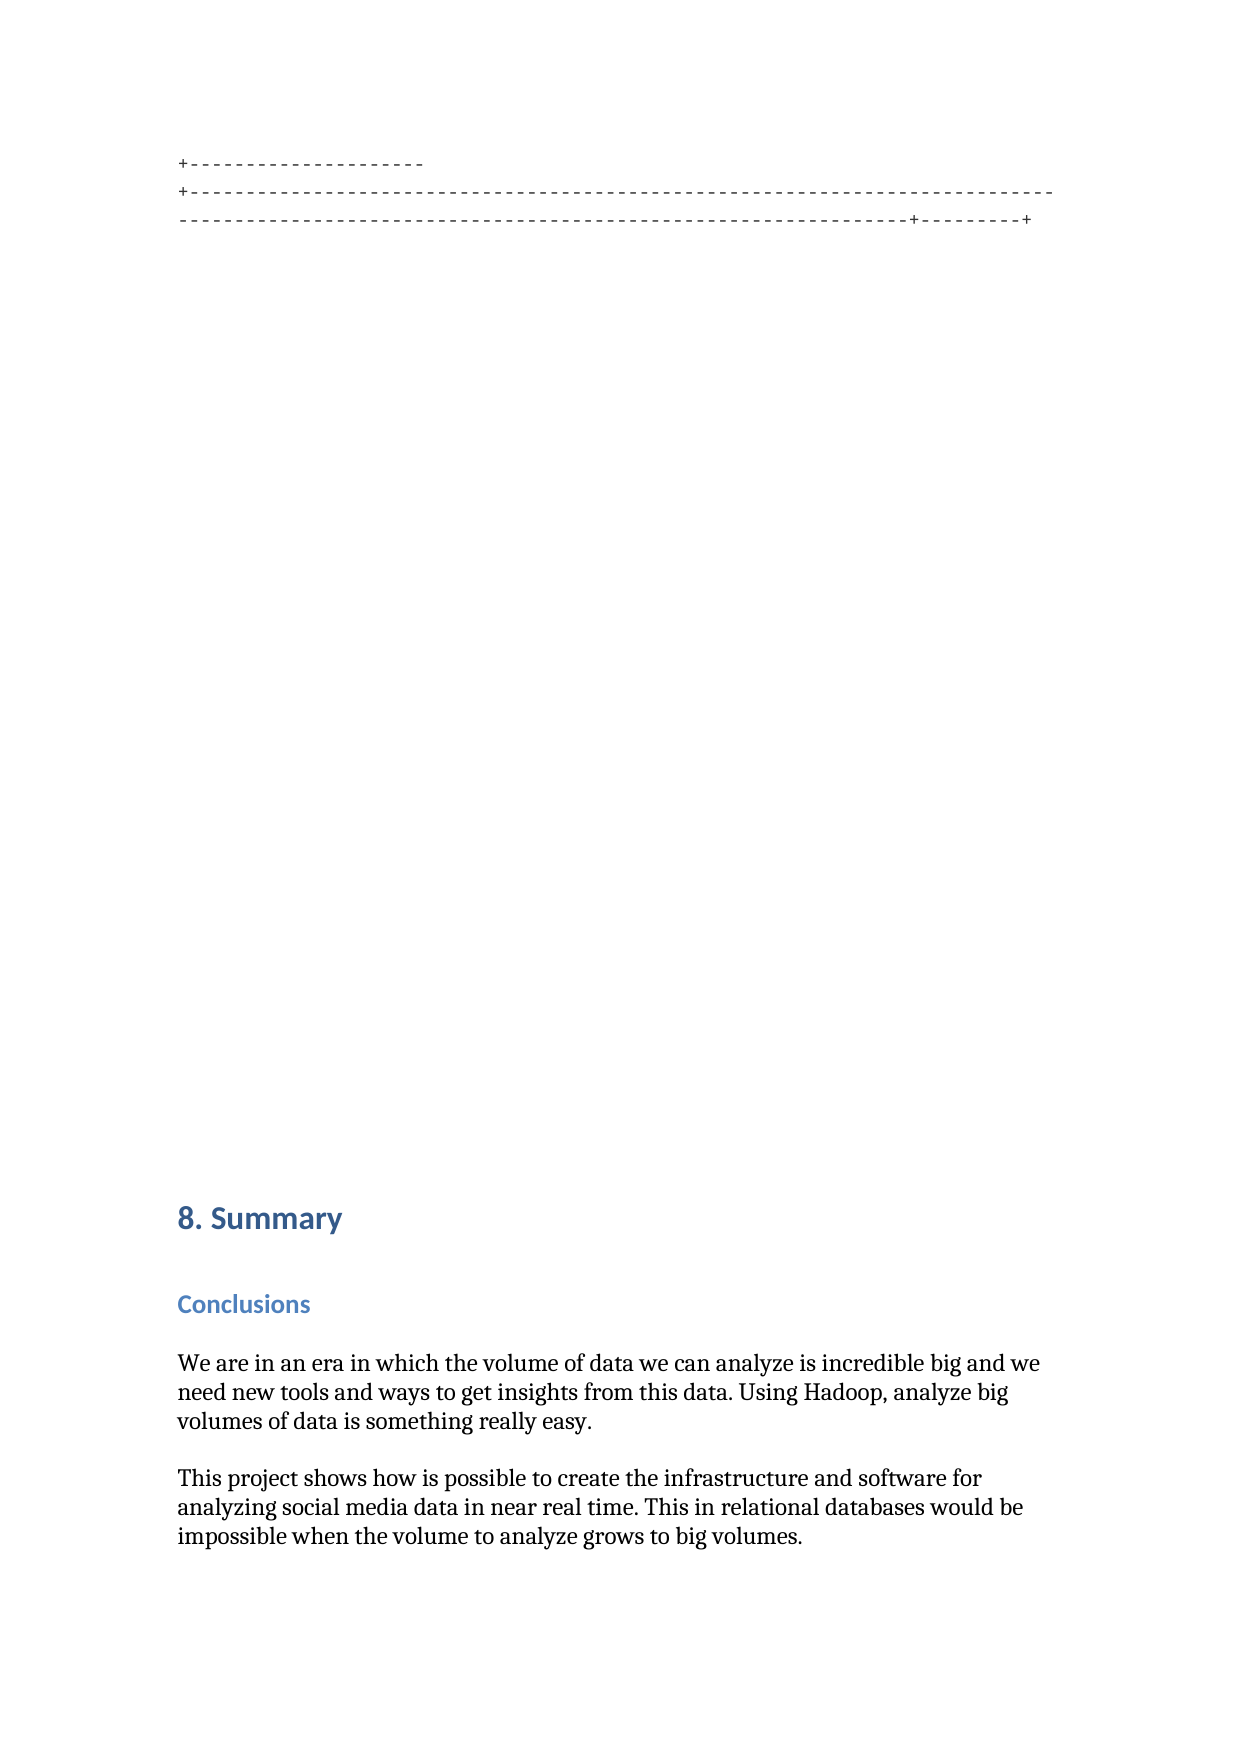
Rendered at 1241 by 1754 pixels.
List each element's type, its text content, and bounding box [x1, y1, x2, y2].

subtitle Conclusions [177, 1288, 1063, 1321]
text We are in an era in which the volume of data we can analyze is incredible big and we need new tools and ways to get insights from this data. Using Hadoop, analyze big volumes of data is something really easy. [177, 1349, 1063, 1436]
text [177, 148, 1063, 232]
subtitle 8. Summary [177, 1197, 1063, 1238]
text This project shows how is possible to create the infrastructure and software for analyzing social media data in near real time. This in relational databases would be impossible when the volume to analyze grows to big volumes. [177, 1464, 1063, 1551]
